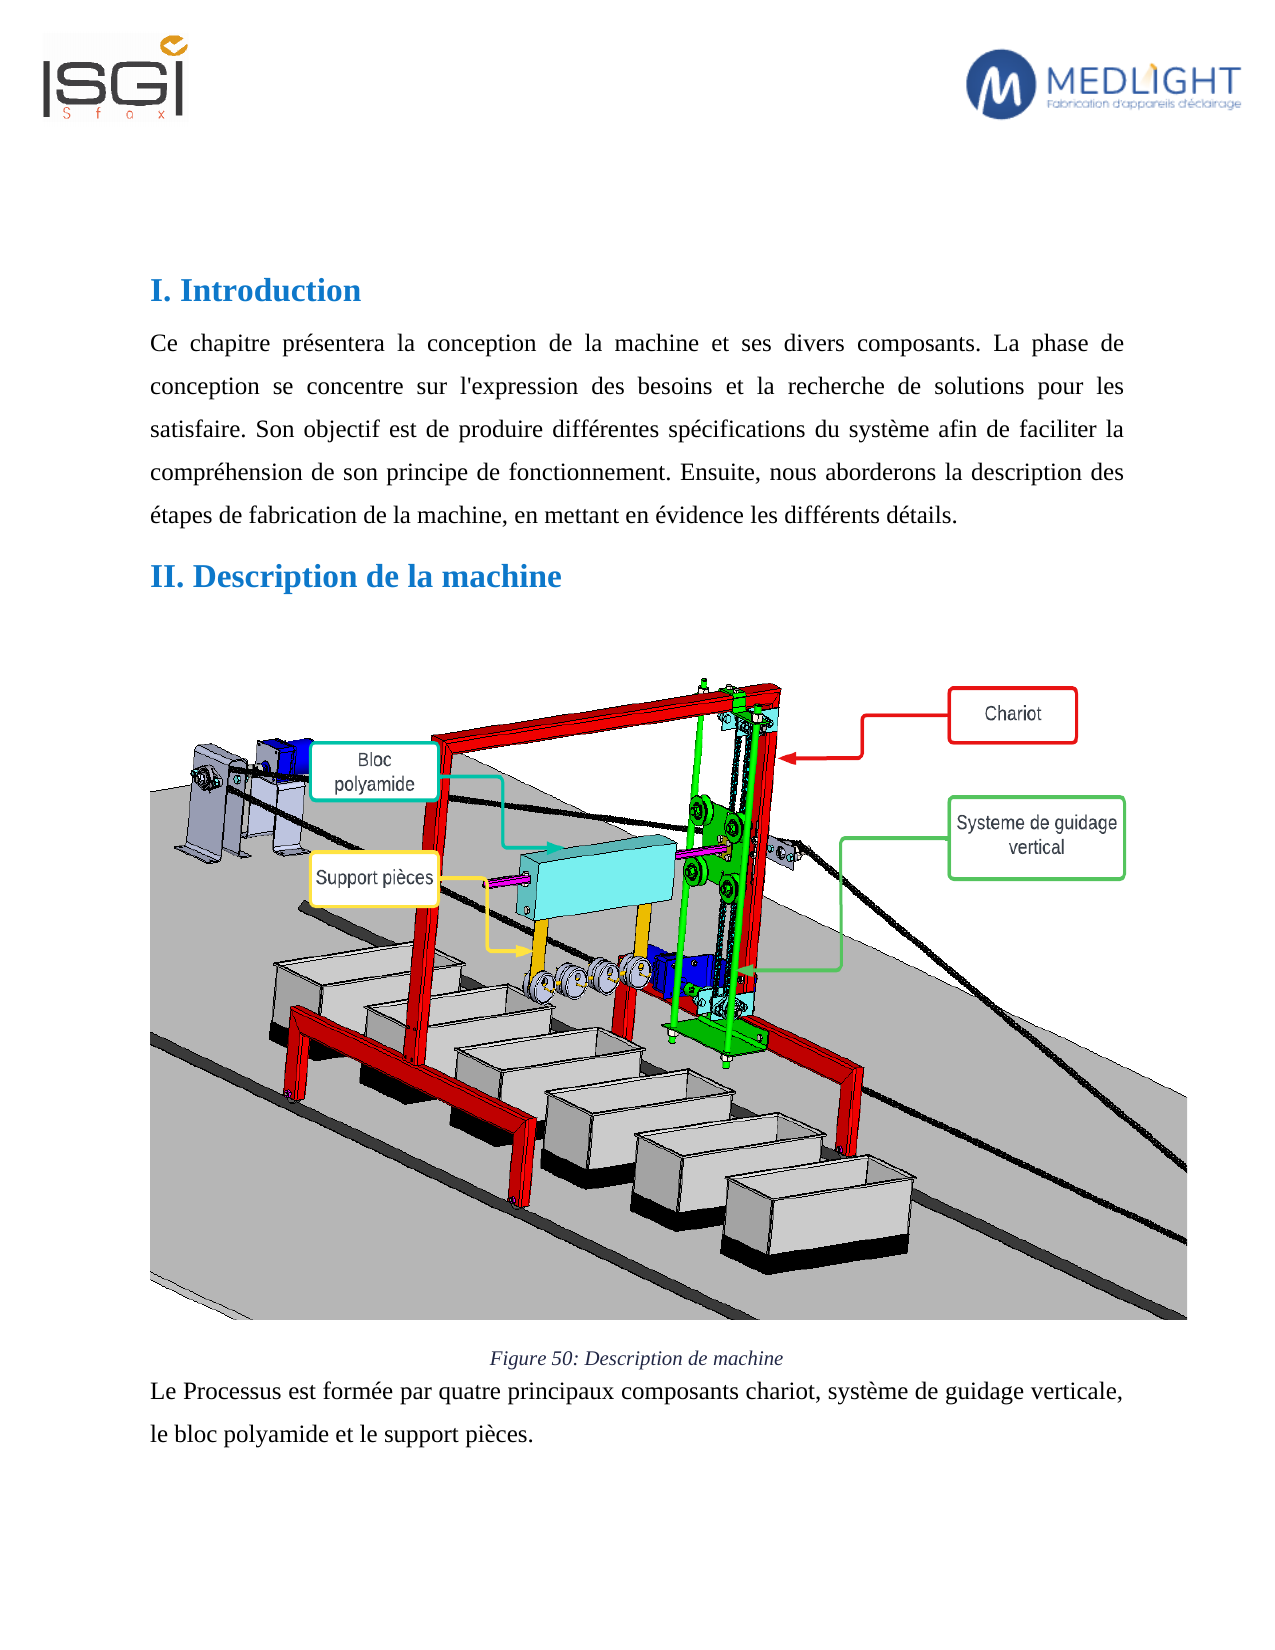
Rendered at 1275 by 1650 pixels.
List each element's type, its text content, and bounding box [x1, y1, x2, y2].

subtitle Introduction [150, 271, 1125, 309]
text Ce chapitre présentera la conception de la machine et ses divers composants. La phase de conception se concentre sur l'expression des besoins et la recherche de solutions pour les satisfaire. Son objectif est de produire différentes spécifications du système afin de faciliter la compréhension de son principe de fonctionnement. Ensuite, nous aborderons la description des étapes de fabrication de la machine, en mettant en évidence les différents détails. [150, 328, 1125, 529]
picture [959, 31, 1250, 126]
subtitle Description de la machine [150, 556, 1125, 594]
picture [150, 613, 1188, 1320]
text Le Processus est formée par quatre principaux composants chariot, système de guidage verticale, le bloc polyamide et le support pièces. [150, 1376, 1125, 1448]
text Figure 50: Description de machine [150, 1346, 1125, 1370]
picture [42, 31, 189, 127]
